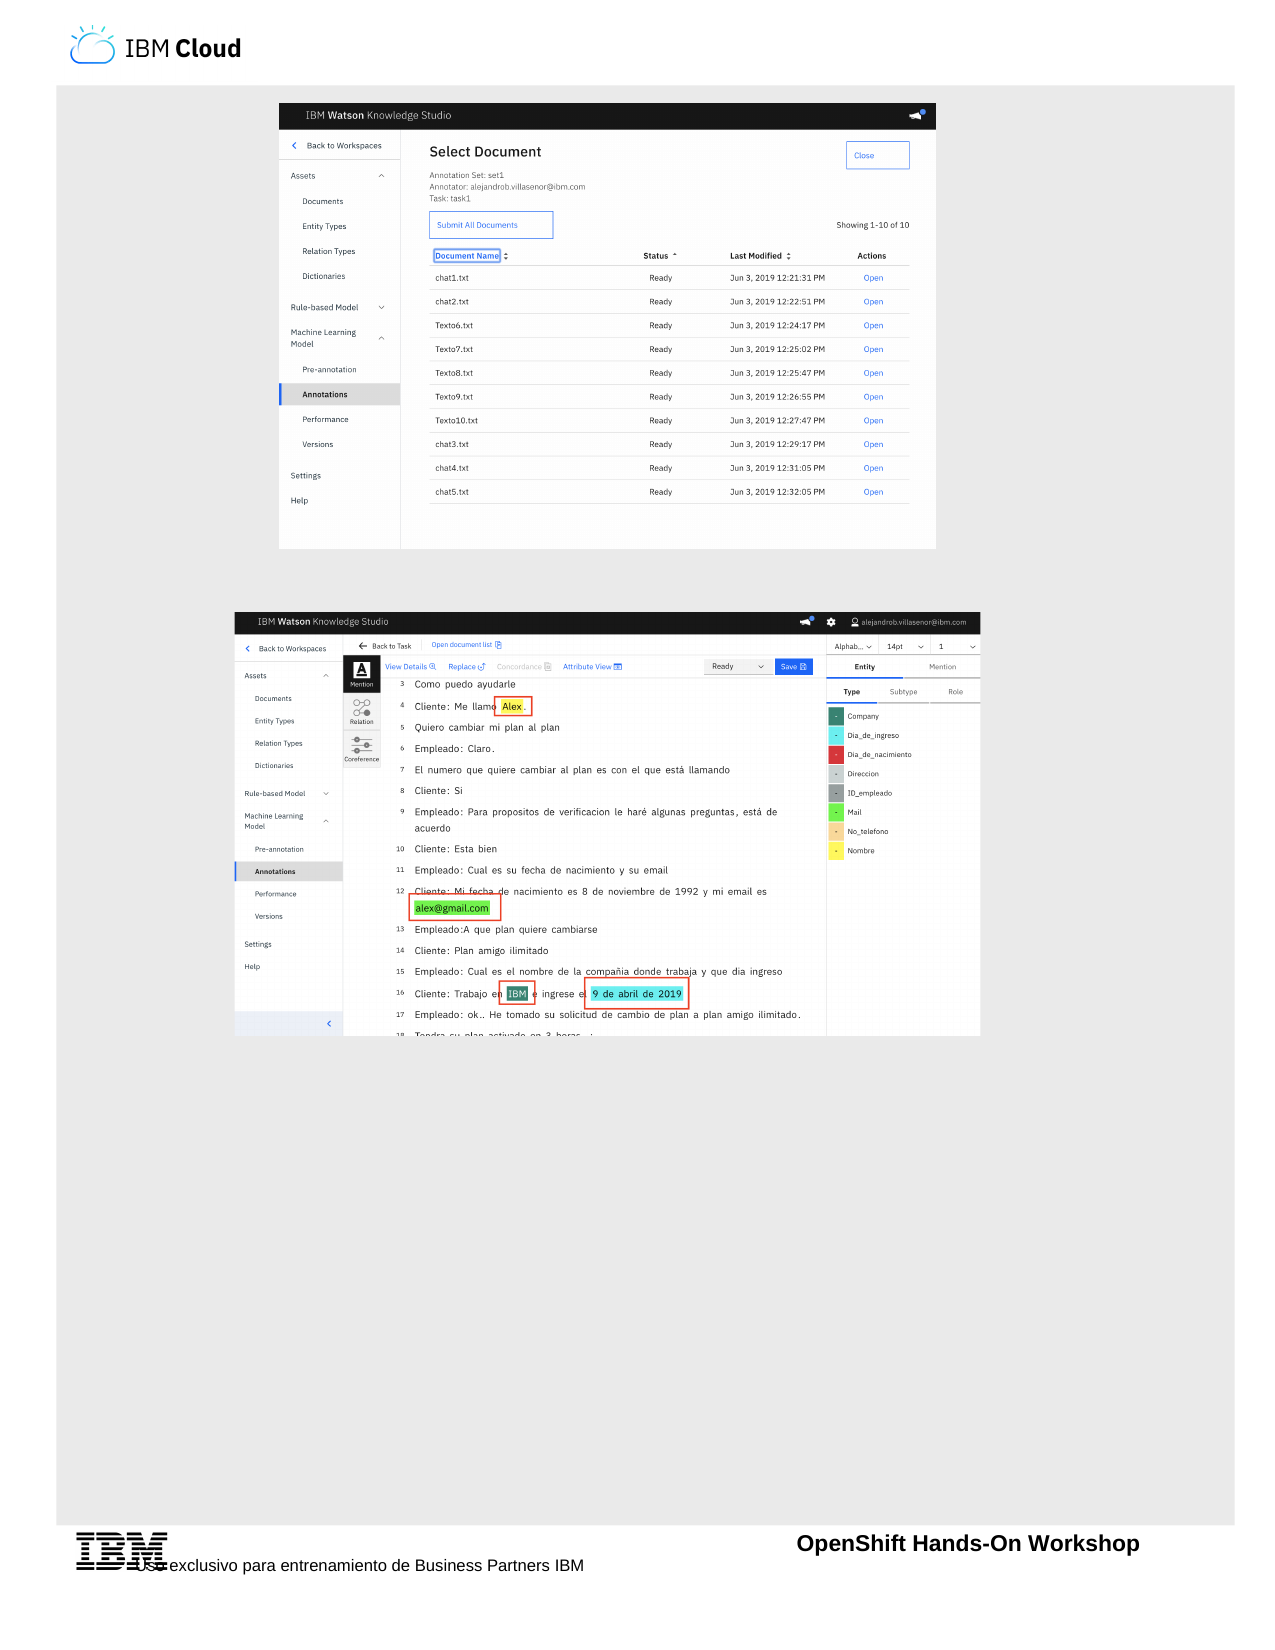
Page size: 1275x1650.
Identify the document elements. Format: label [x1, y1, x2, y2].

picture [234, 612, 981, 1036]
picture [75, 1531, 170, 1572]
picture [279, 103, 936, 549]
picture [51, 25, 259, 82]
